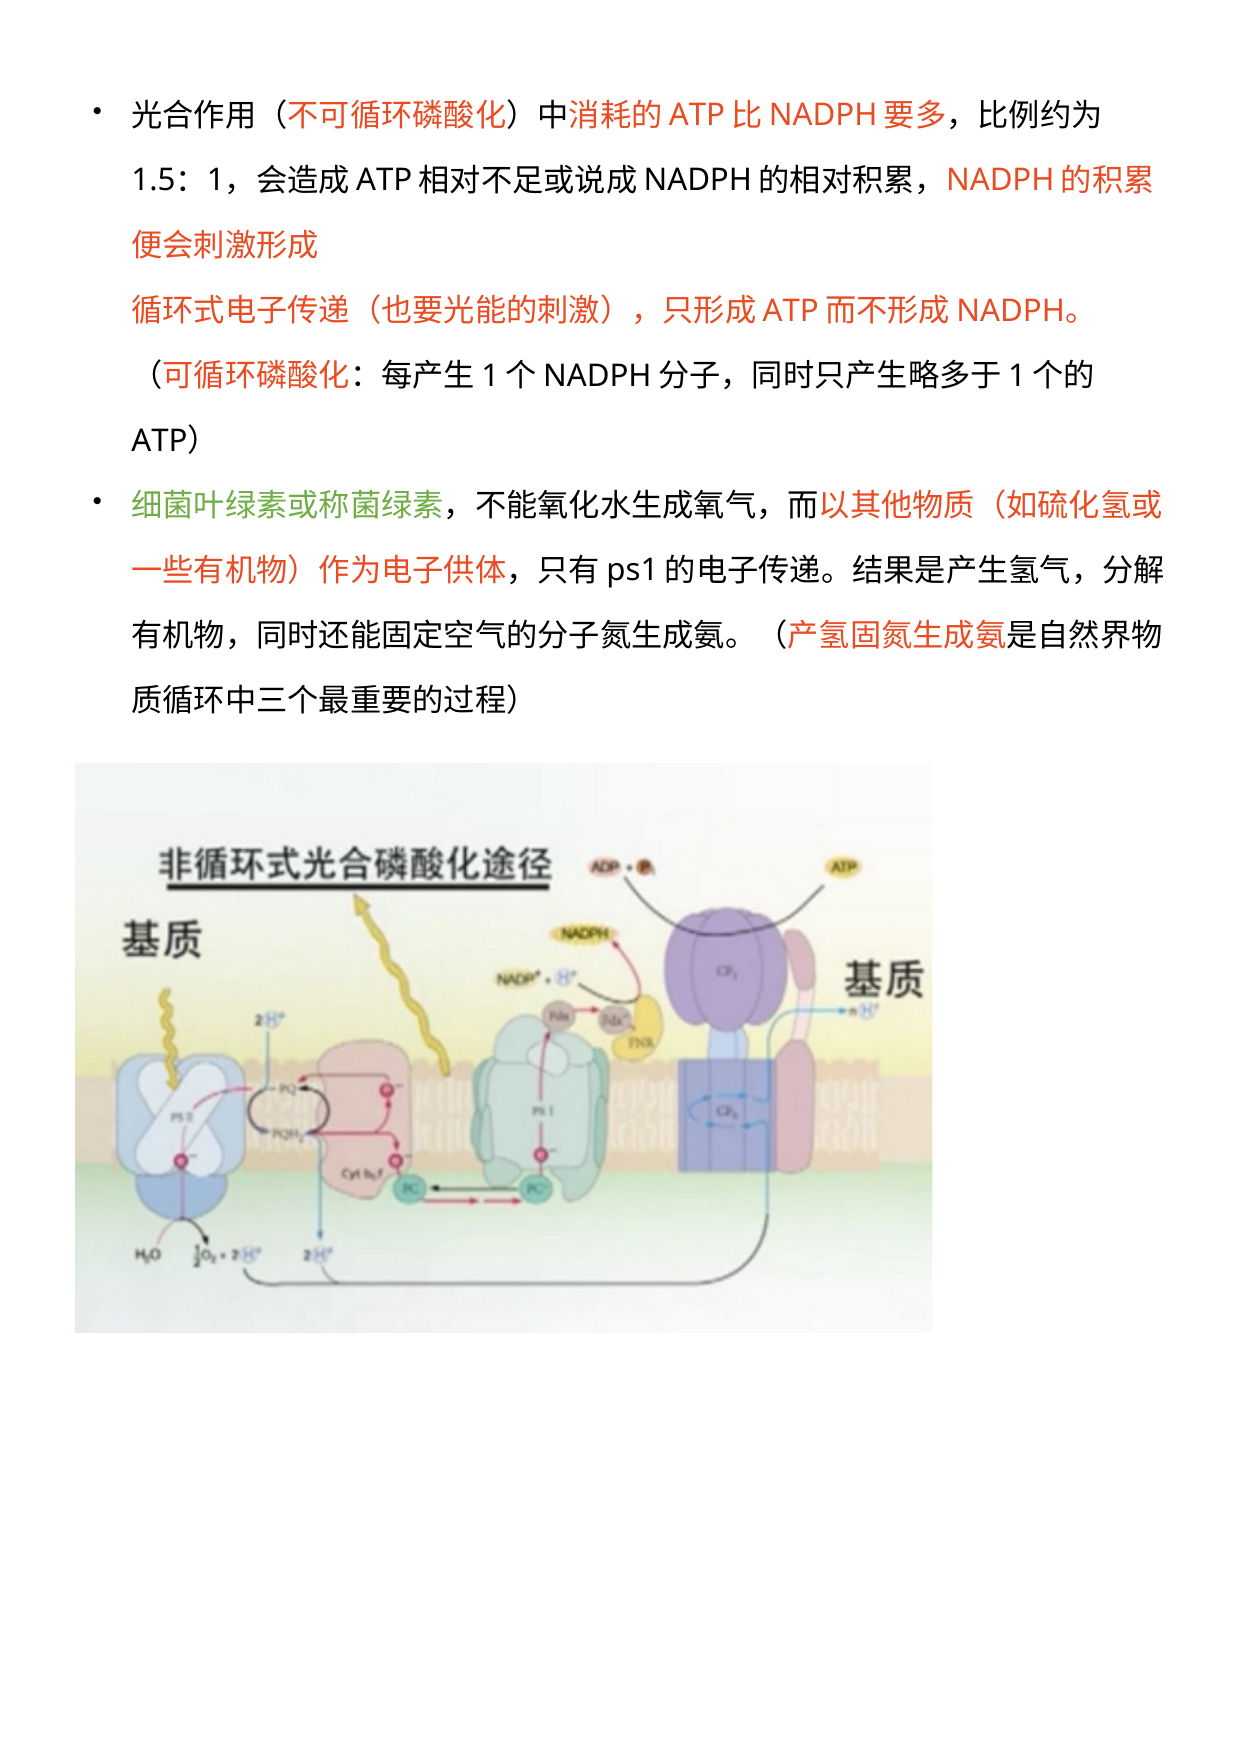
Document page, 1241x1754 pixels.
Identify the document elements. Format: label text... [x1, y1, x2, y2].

list 细菌叶绿素或称菌绿素，不能氧化水生成氧气，而以其他物质（如硫化氢或一些有机物）作为电子供体，只有ps1的电子传递。结果是产生氢气，分解有机物，同时还能固定空气的分子氮生成氨。（产氢固氮生成氨是自然界物质循环中三个最重要的过程） [94, 471, 1165, 731]
text 循环式电子传递（也要光能的刺激），只形成ATP而不形成NADPH。 [131, 276, 1165, 341]
picture [75, 763, 933, 1333]
list 光合作用（不可循环磷酸化）中消耗的ATP比NADPH要多，比例约为1.5：1，会造成ATP相对不足或说成NADPH的相对积累，NADPH的积累便会刺激形成 [94, 81, 1165, 276]
text （可循环磷酸化：每产生1个NADPH分子，同时只产生略多于1个的ATP） [131, 341, 1165, 471]
